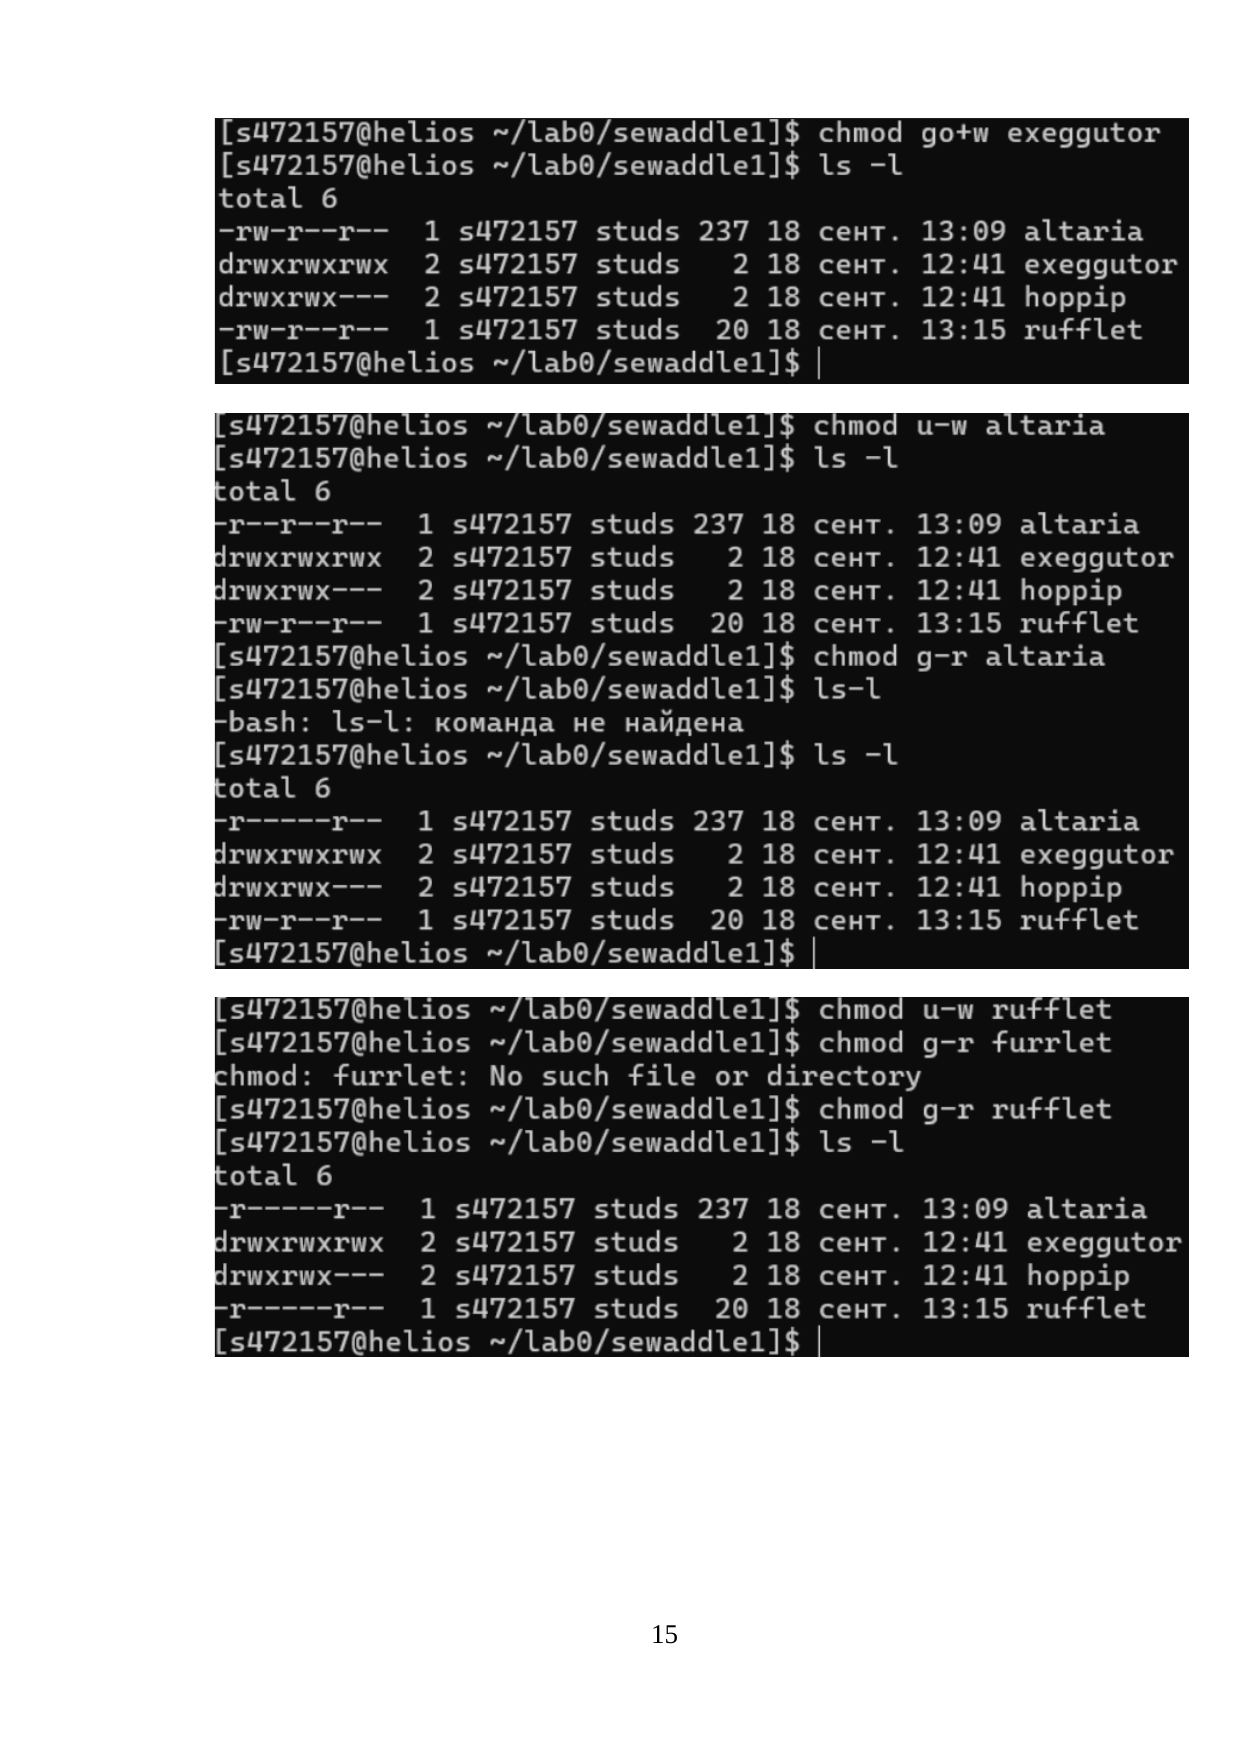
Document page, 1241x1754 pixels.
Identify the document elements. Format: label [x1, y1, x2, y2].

picture [214, 413, 1189, 969]
picture [214, 118, 1189, 384]
picture [214, 997, 1189, 1357]
